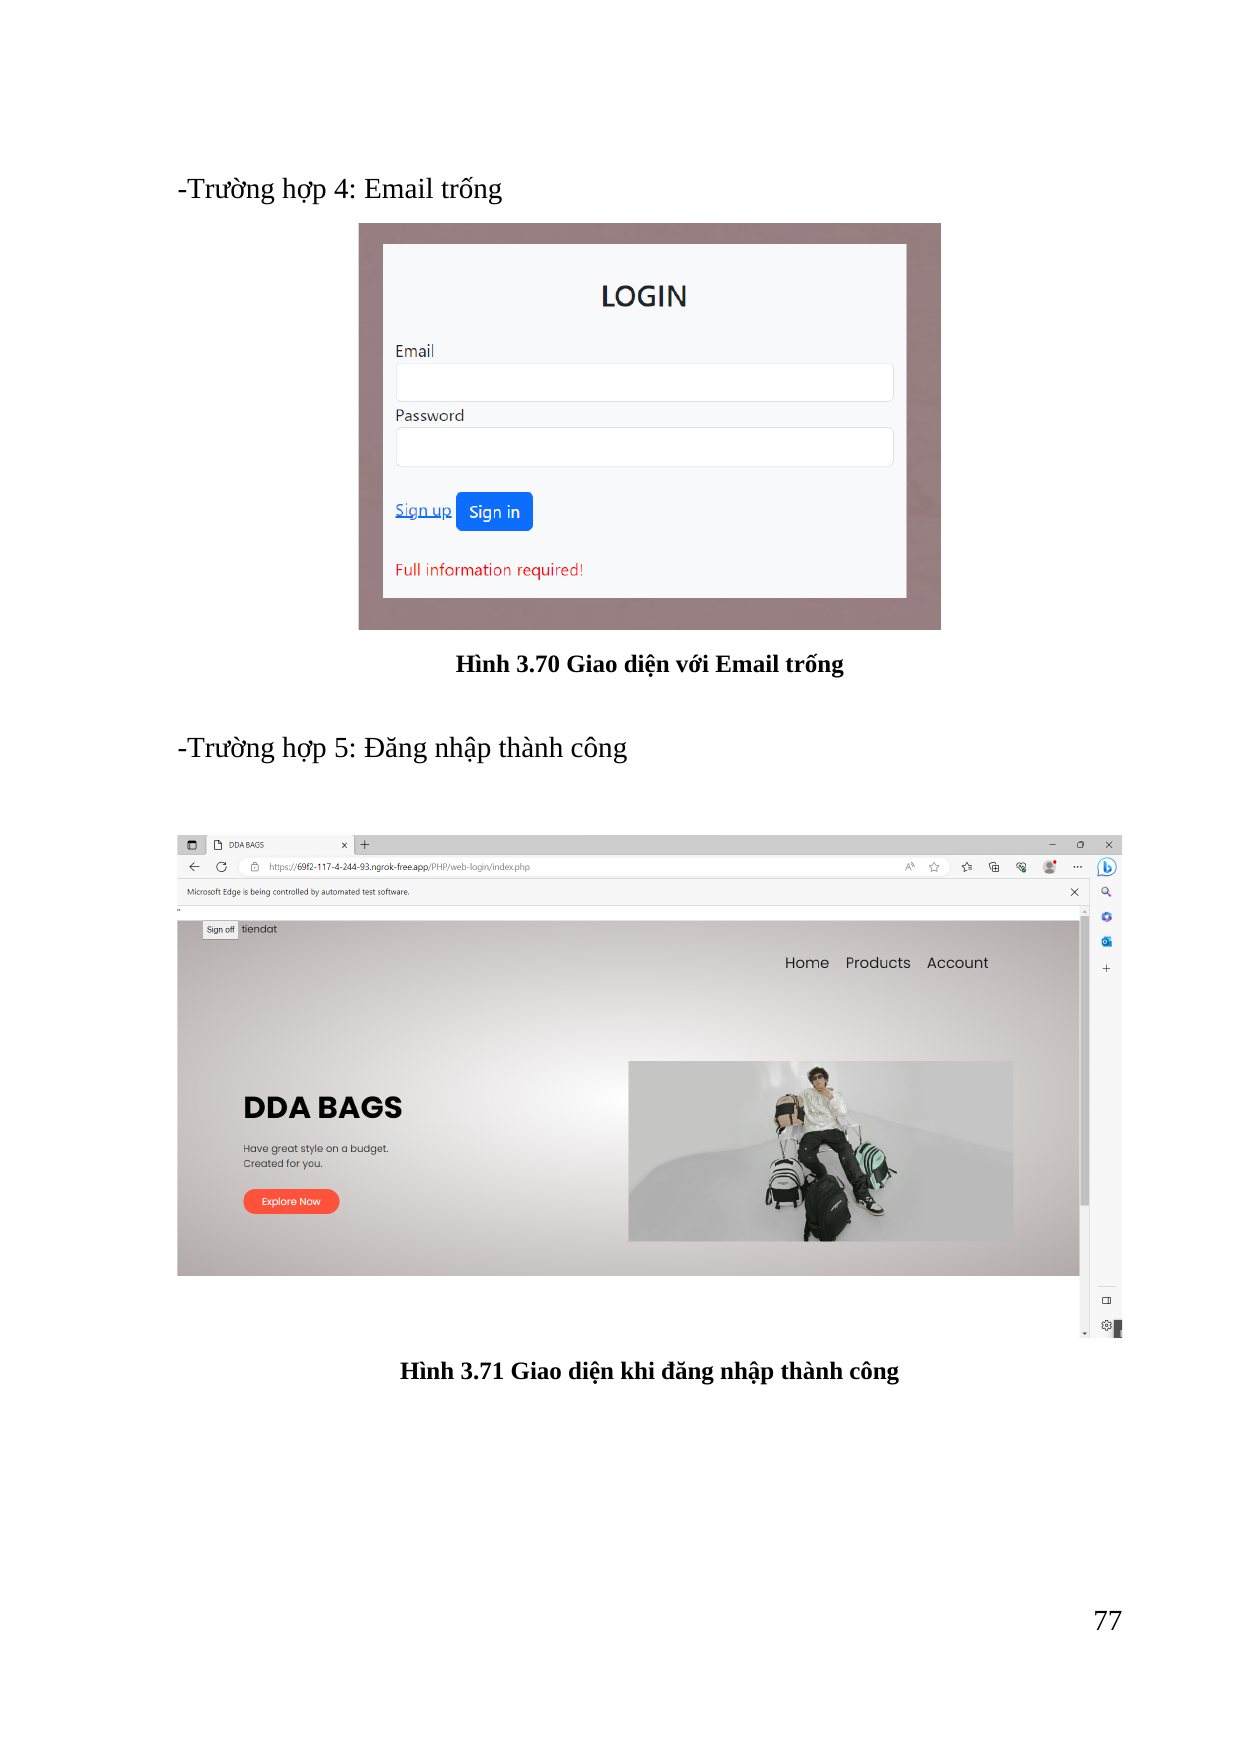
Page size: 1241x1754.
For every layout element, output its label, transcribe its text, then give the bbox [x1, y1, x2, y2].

picture [358, 223, 941, 630]
text -Trường hợp 5: Đăng nhập thành công [177, 730, 1122, 764]
picture [177, 835, 1123, 1338]
text -Trường hợp 4: Email trống [177, 171, 1122, 204]
